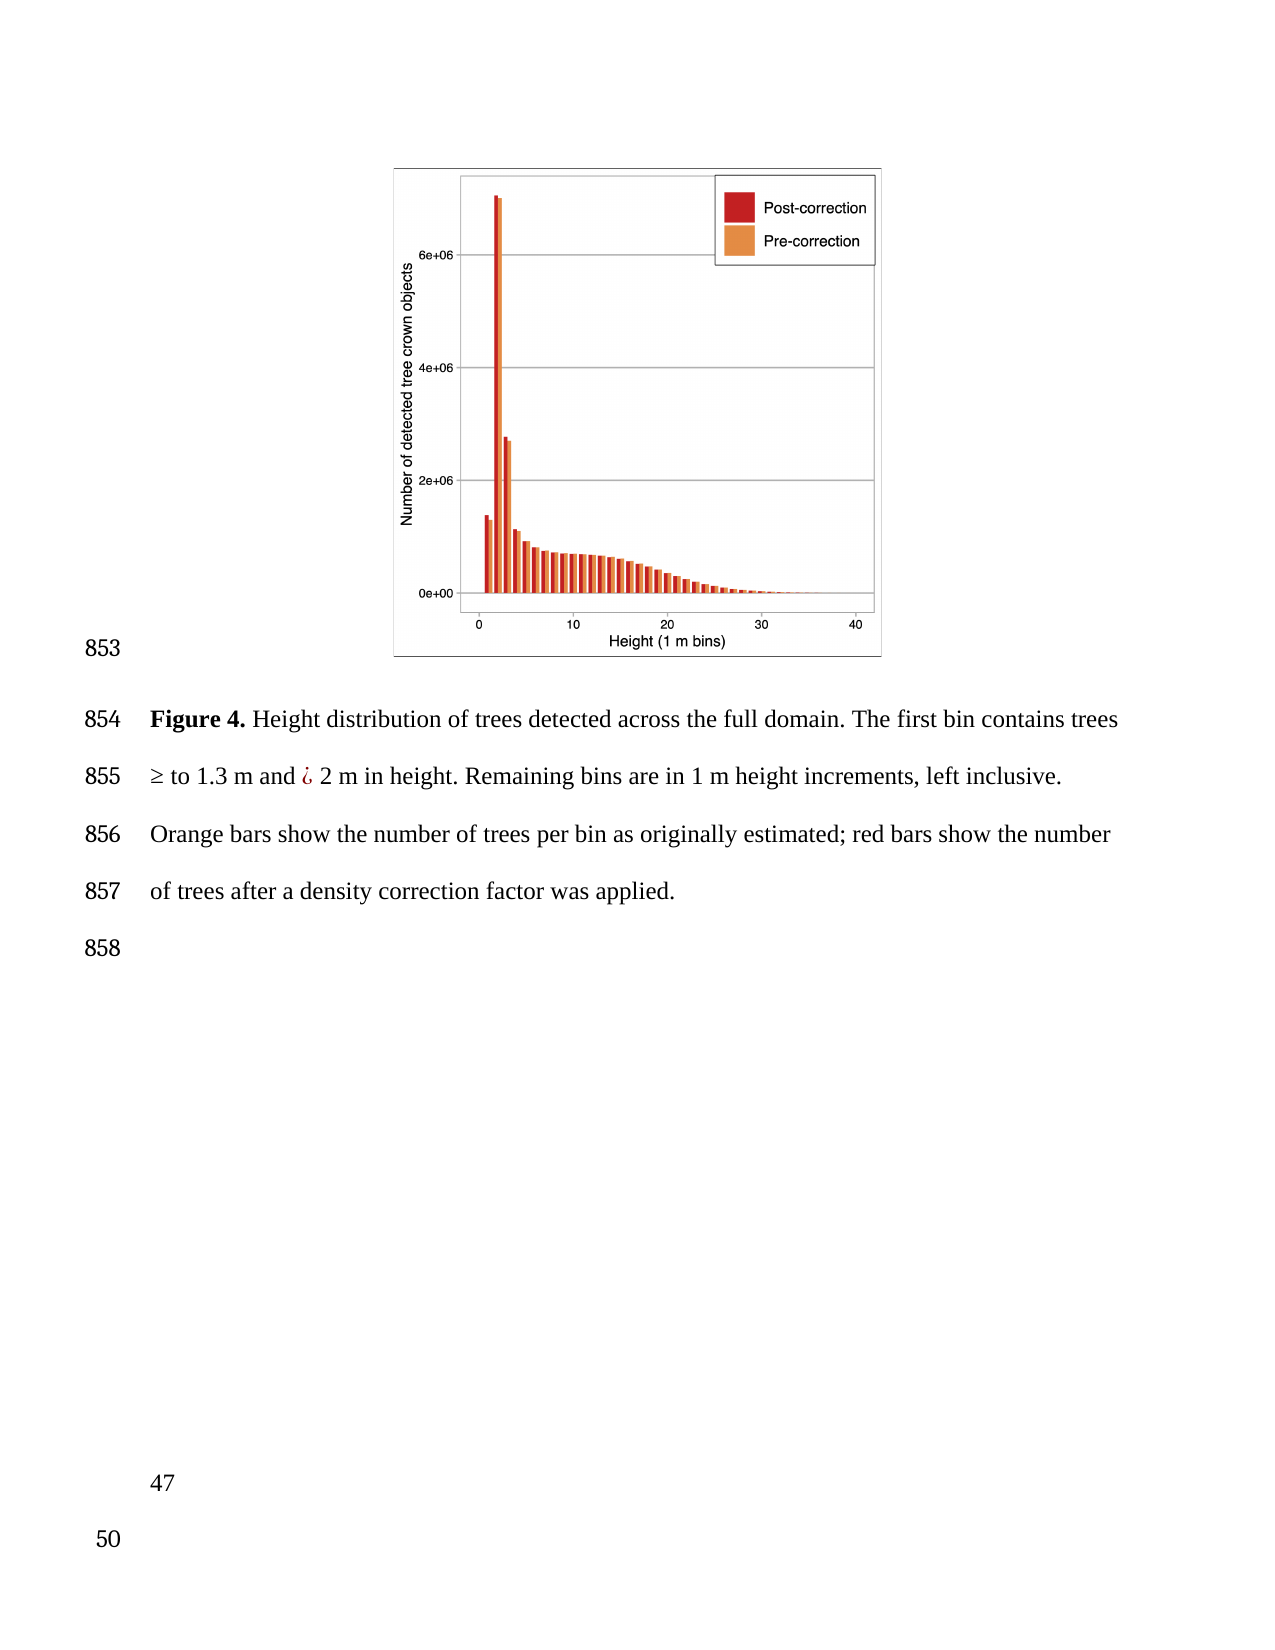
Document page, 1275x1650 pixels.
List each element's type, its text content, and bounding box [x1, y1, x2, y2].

picture [393, 168, 882, 657]
text Figure 4. Height distribution of trees detected across the full domain. The first bin contains trees to 1.3 m and 2 m in height. Remaining bins are in 1 m height increments, left inclusive. Orange bars show the number of trees per bin as originally estimated; red bars show the number of trees after a density correction factor was applied. [150, 704, 1125, 905]
